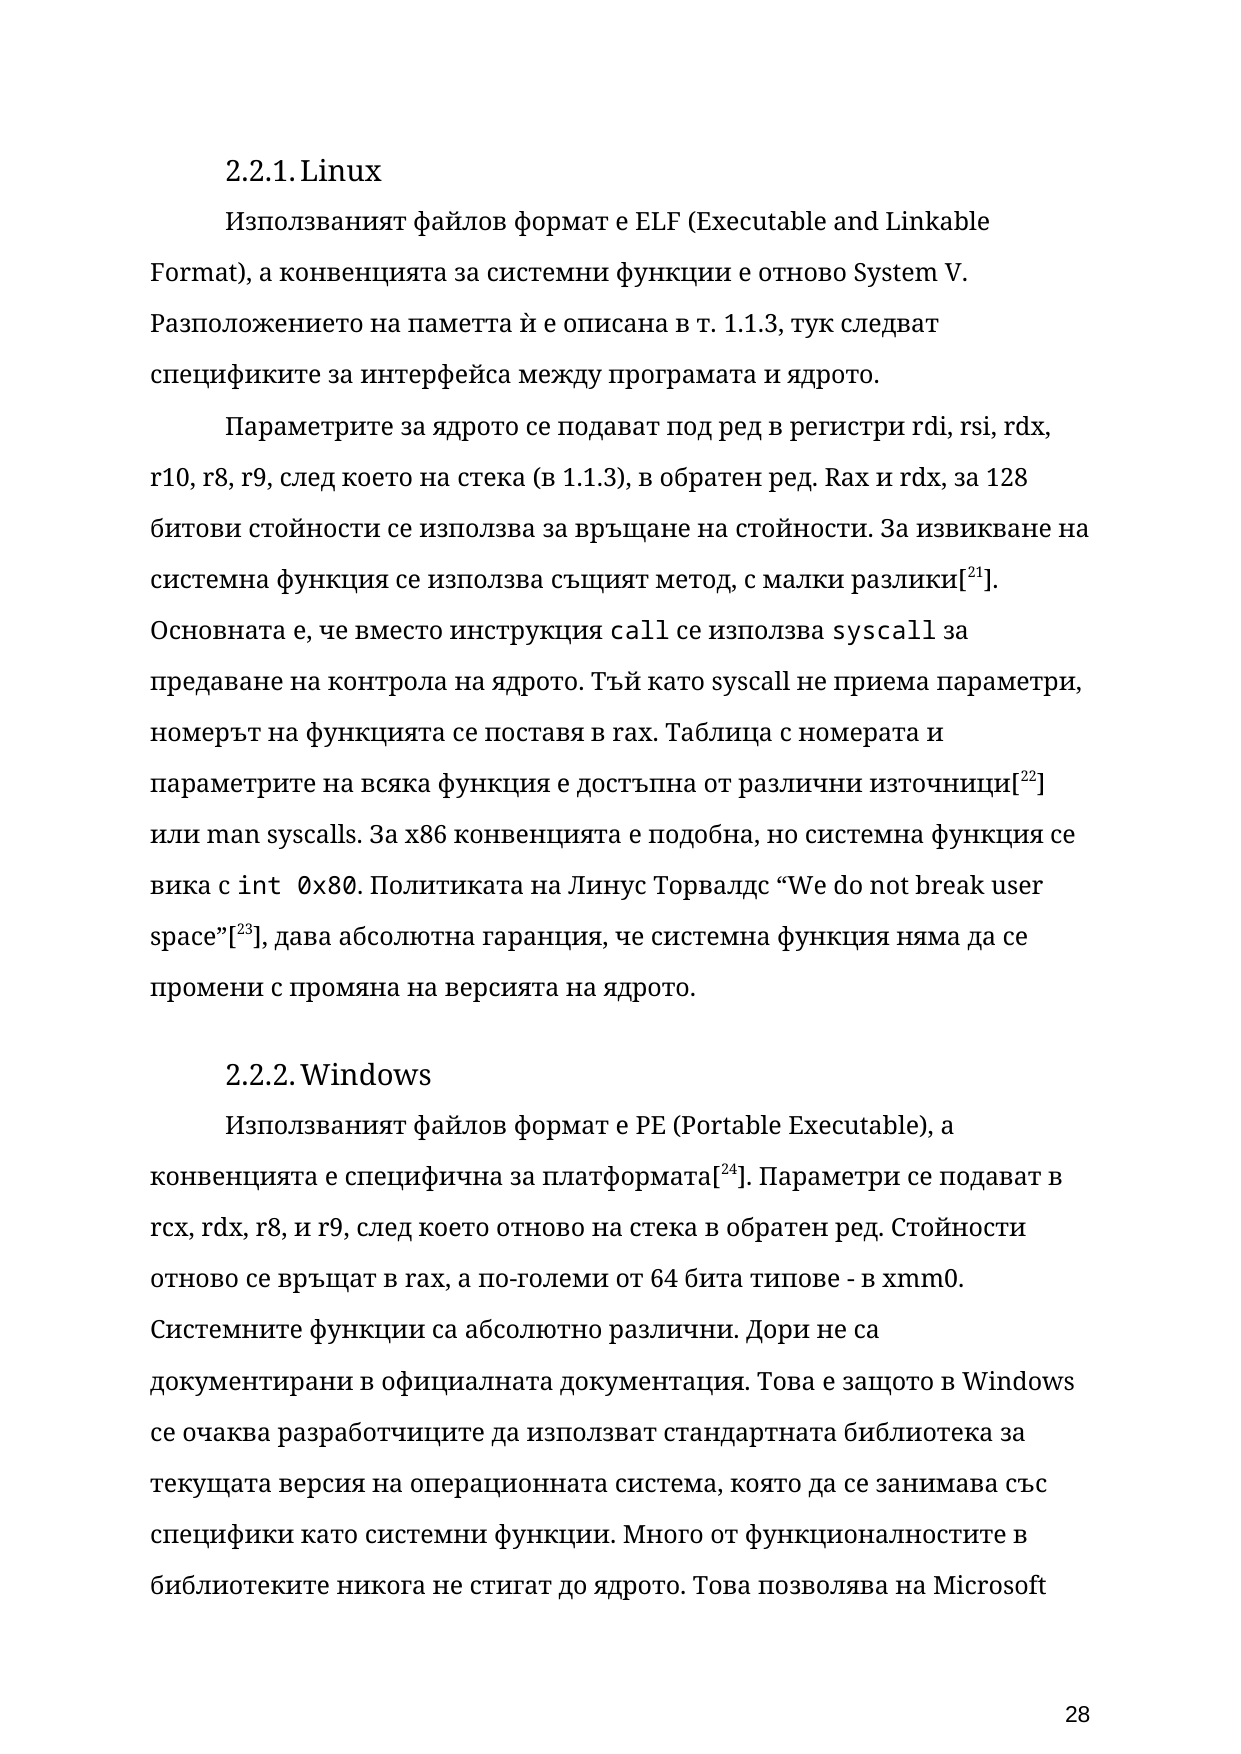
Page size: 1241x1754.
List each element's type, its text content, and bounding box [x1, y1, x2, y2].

subtitle Linux [225, 150, 1090, 190]
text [150, 1108, 1090, 1601]
subtitle Windows [225, 1054, 1090, 1094]
text Използваният файлов формат е ELF (Executable and Linkable Format), а конвенцията за системни функции е отново System V. Разположението на паметта ѝ е описана в т. 1.1.3, тук следват спецификите за интерфейса между програмата и ядрото. [150, 204, 1090, 391]
text Параметрите за ядрото се подават под ред в регистри rdi, rsi, rdx, r10, r8, r9, след което на стека (в 1.1.3), в обратен ред. Rax и rdx, за 128 битови стойности се използва за връщане на стойности. За извикване на системна функция се използва същият метод, с малки разлики[]. Основната е, че вместо инструкция call се използва syscall за предаване на контрола на ядрото. Тъй като syscall не приема параметри, номерът на функцията се поставя в rax. Таблица с номерата и параметрите на всяка функция е достъпна от различни източници[] или man syscalls. За x86 конвенцията е подобна, но системна функция се вика с int 0x80. Политиката на Линус Торвалдс “We do not break user space”[], дава абсолютна гаранция, че системна функция няма да се промени с промяна на версията на ядрото. [150, 408, 1090, 1004]
